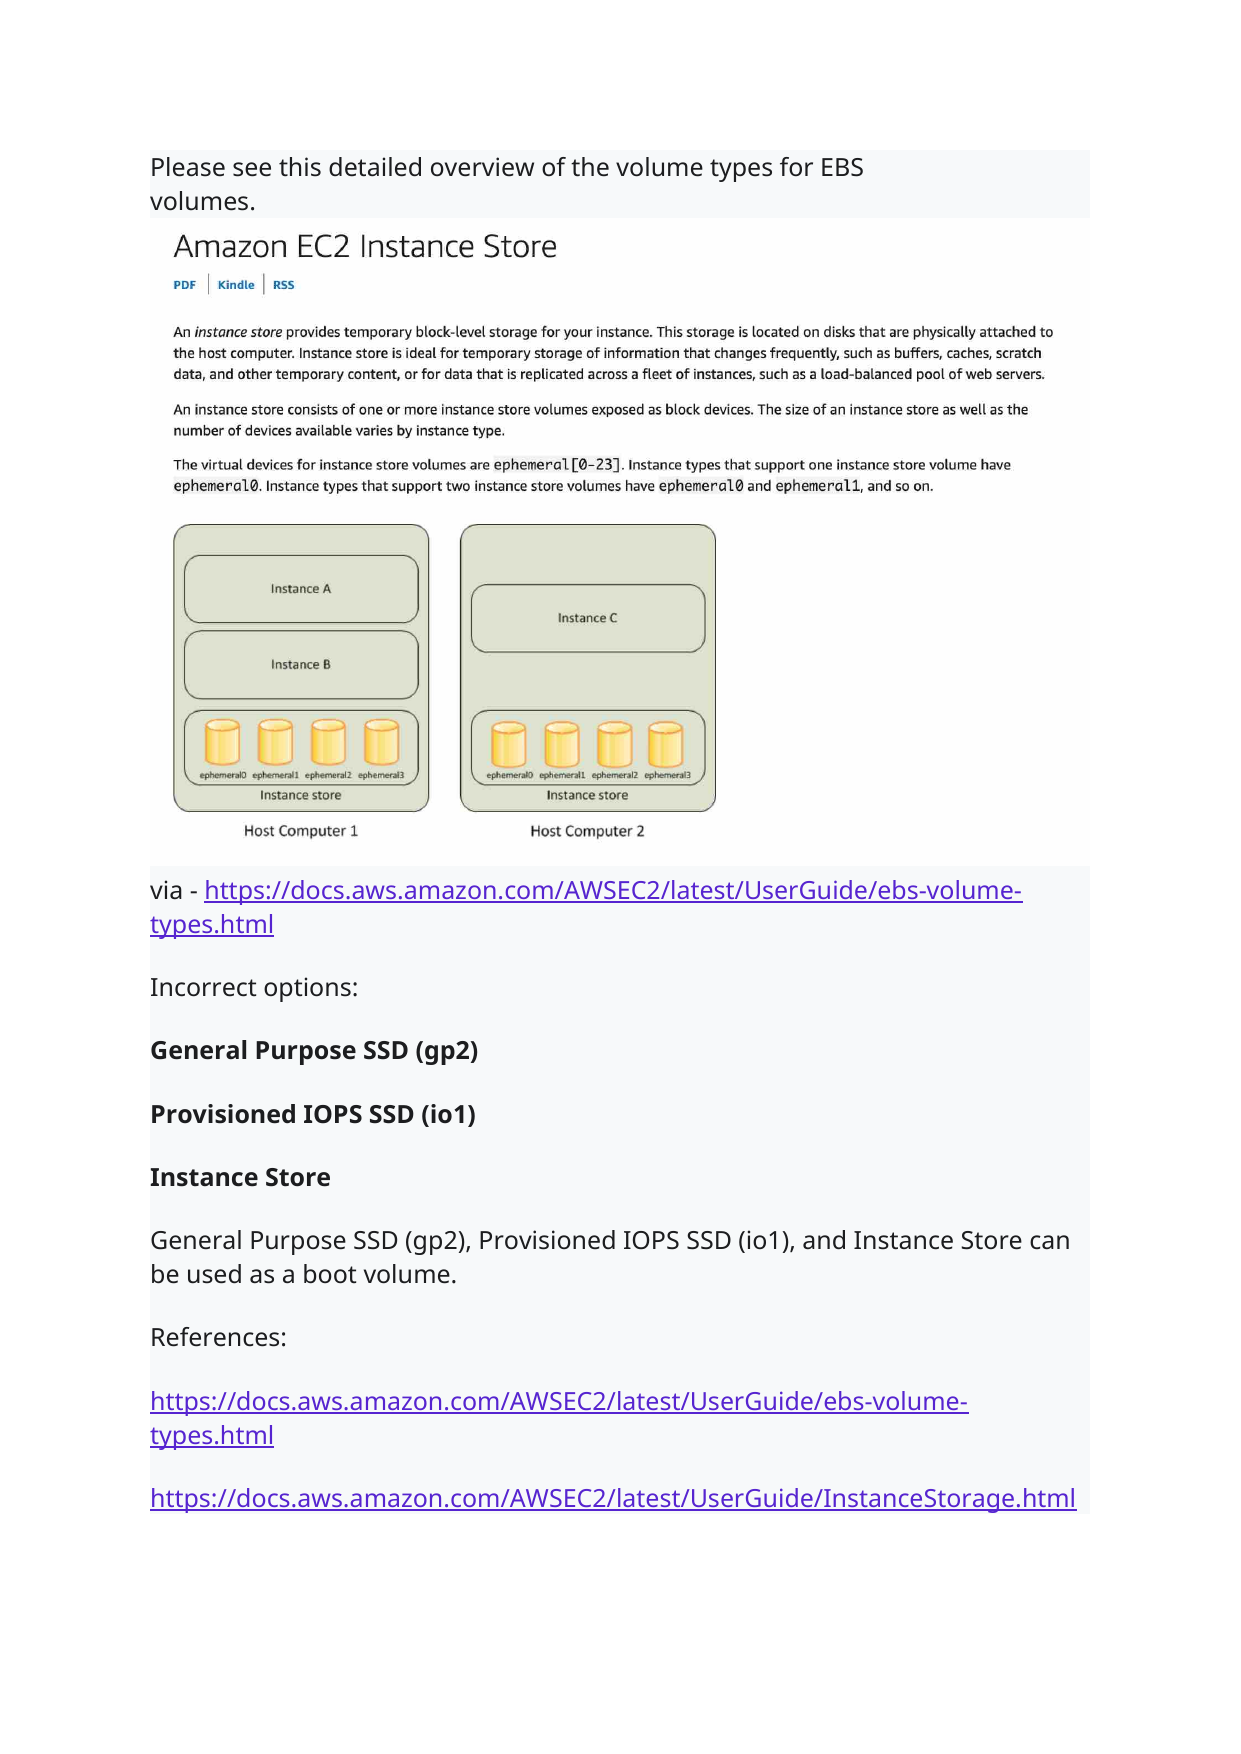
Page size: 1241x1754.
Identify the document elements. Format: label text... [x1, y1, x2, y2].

text Incorrect options: [150, 970, 1090, 1004]
text General Purpose SSD (gp2), Provisioned IOPS SSD (io1), and Instance Store can be used as a boot volume. [150, 1223, 1090, 1291]
text Instance Store [150, 1159, 1090, 1193]
text General Purpose SSD (gp2) [150, 1033, 1090, 1067]
text References: [150, 1320, 1090, 1354]
picture [150, 218, 1091, 866]
text Please see this detailed overview of the volume types for EBS volumes. via - https://docs.aws.amazon.com/AWSEC2/latest/UserGuide/ebs-volume-types.html [150, 150, 1090, 218]
text Provisioned IOPS SSD (io1) [150, 1096, 1090, 1130]
text Please see this detailed overview of the volume types for EBS volumes. via - https://docs.aws.amazon.com/AWSEC2/latest/UserGuide/ebs-volume-types.html [150, 866, 1090, 941]
text https://docs.aws.amazon.com/AWSEC2/latest/UserGuide/InstanceStorage.html [150, 1481, 1090, 1514]
text https://docs.aws.amazon.com/AWSEC2/latest/UserGuide/ebs-volume-types.html [150, 1383, 1090, 1451]
